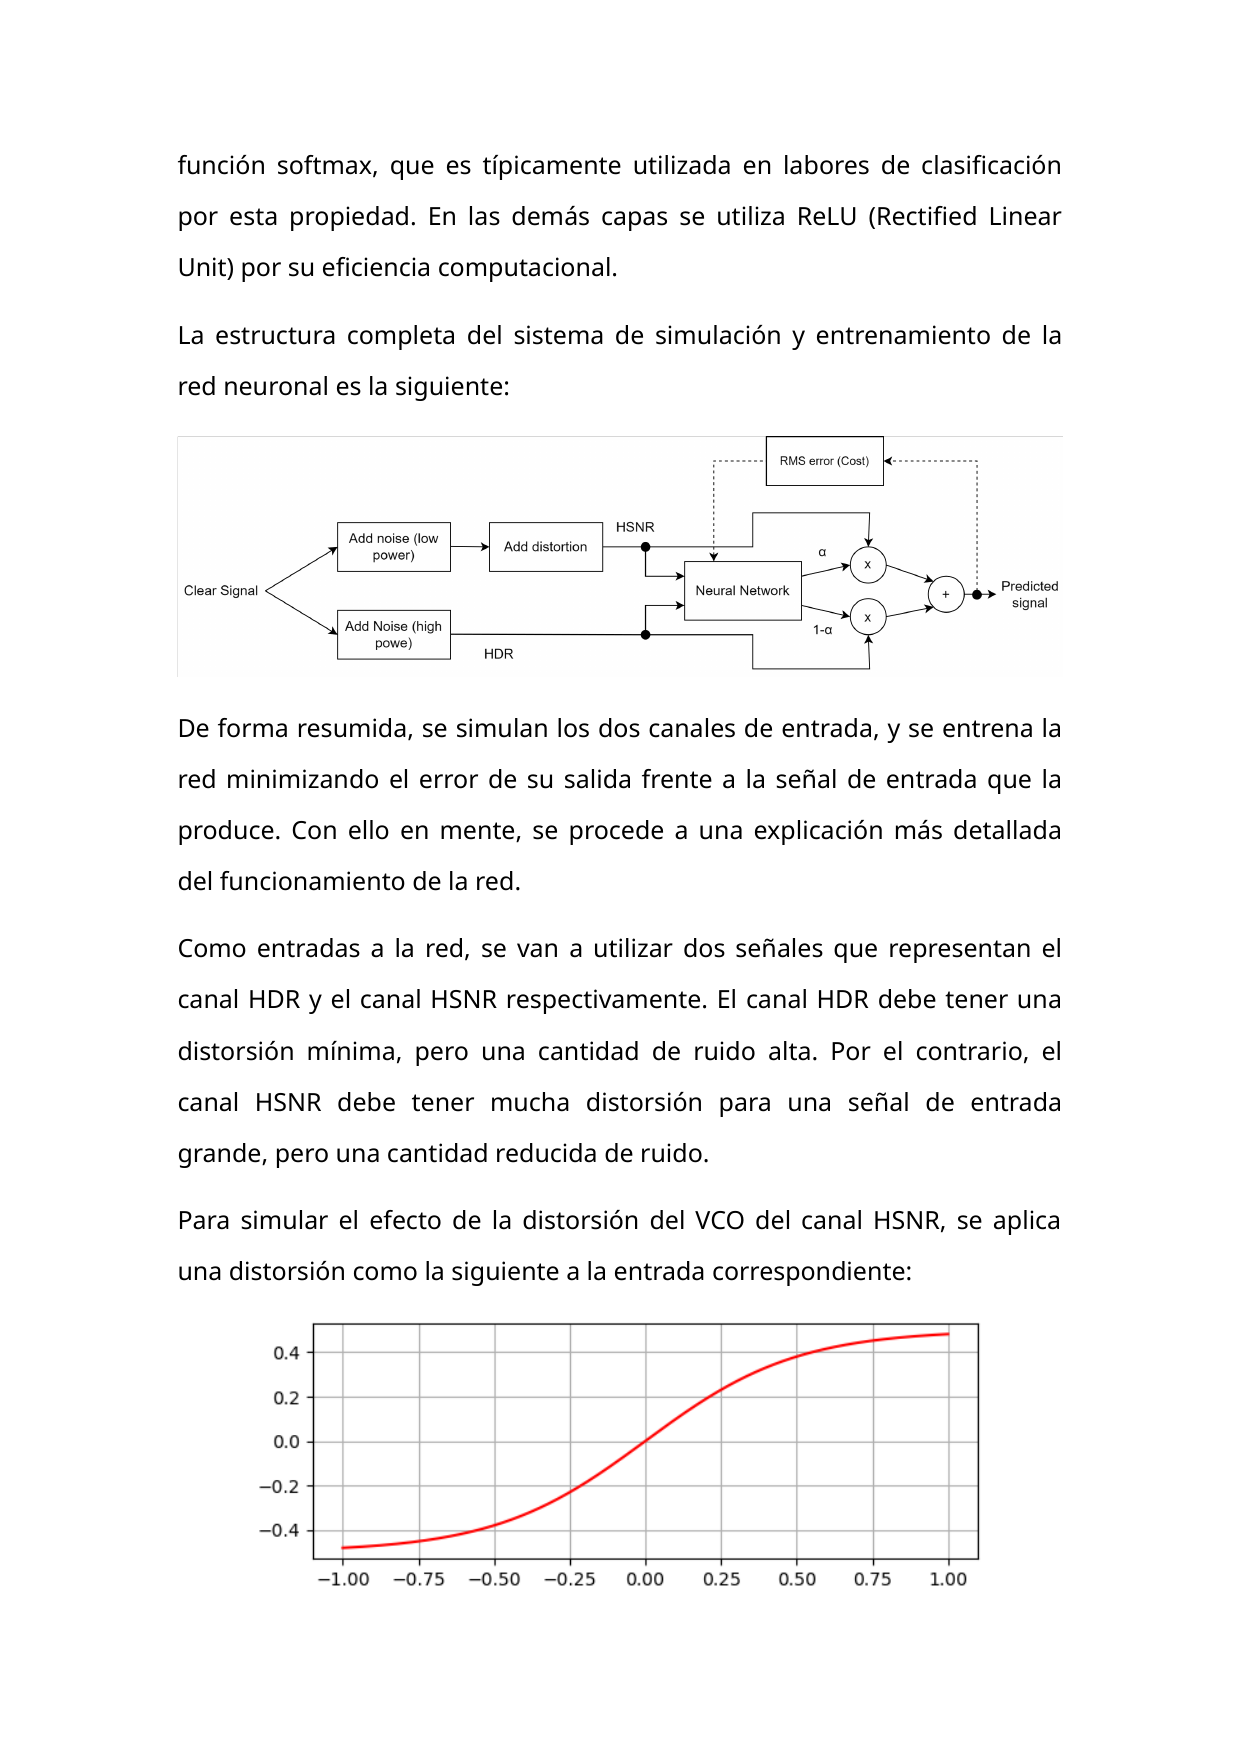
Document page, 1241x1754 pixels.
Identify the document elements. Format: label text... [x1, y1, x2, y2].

picture [258, 1321, 983, 1592]
text Para simular el efecto de la distorsión del VCO del canal HSNR, se aplica una distorsión como la siguiente a la entrada correspondiente: [177, 1203, 1063, 1288]
text Como entradas a la red, se van a utilizar dos señales que representan el canal HDR y el canal HSNR respectivamente. El canal HDR debe tener una distorsión mínima, pero una cantidad de ruido alta. Por el contrario, el canal HSNR debe tener mucha distorsión para una señal de entrada grande, pero una cantidad reducida de ruido. [177, 931, 1063, 1169]
text De forma resumida, se simulan los dos canales de entrada, y se entrena la red minimizando el error de su salida frente a la señal de entrada que la produce. Con ello en mente, se procede a una explicación más detallada del funcionamiento de la red. [177, 710, 1063, 897]
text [177, 148, 1063, 284]
text La estructura completa del sistema de simulación y entrenamiento de la red neuronal es la siguiente: [177, 317, 1063, 402]
picture [177, 436, 1063, 677]
